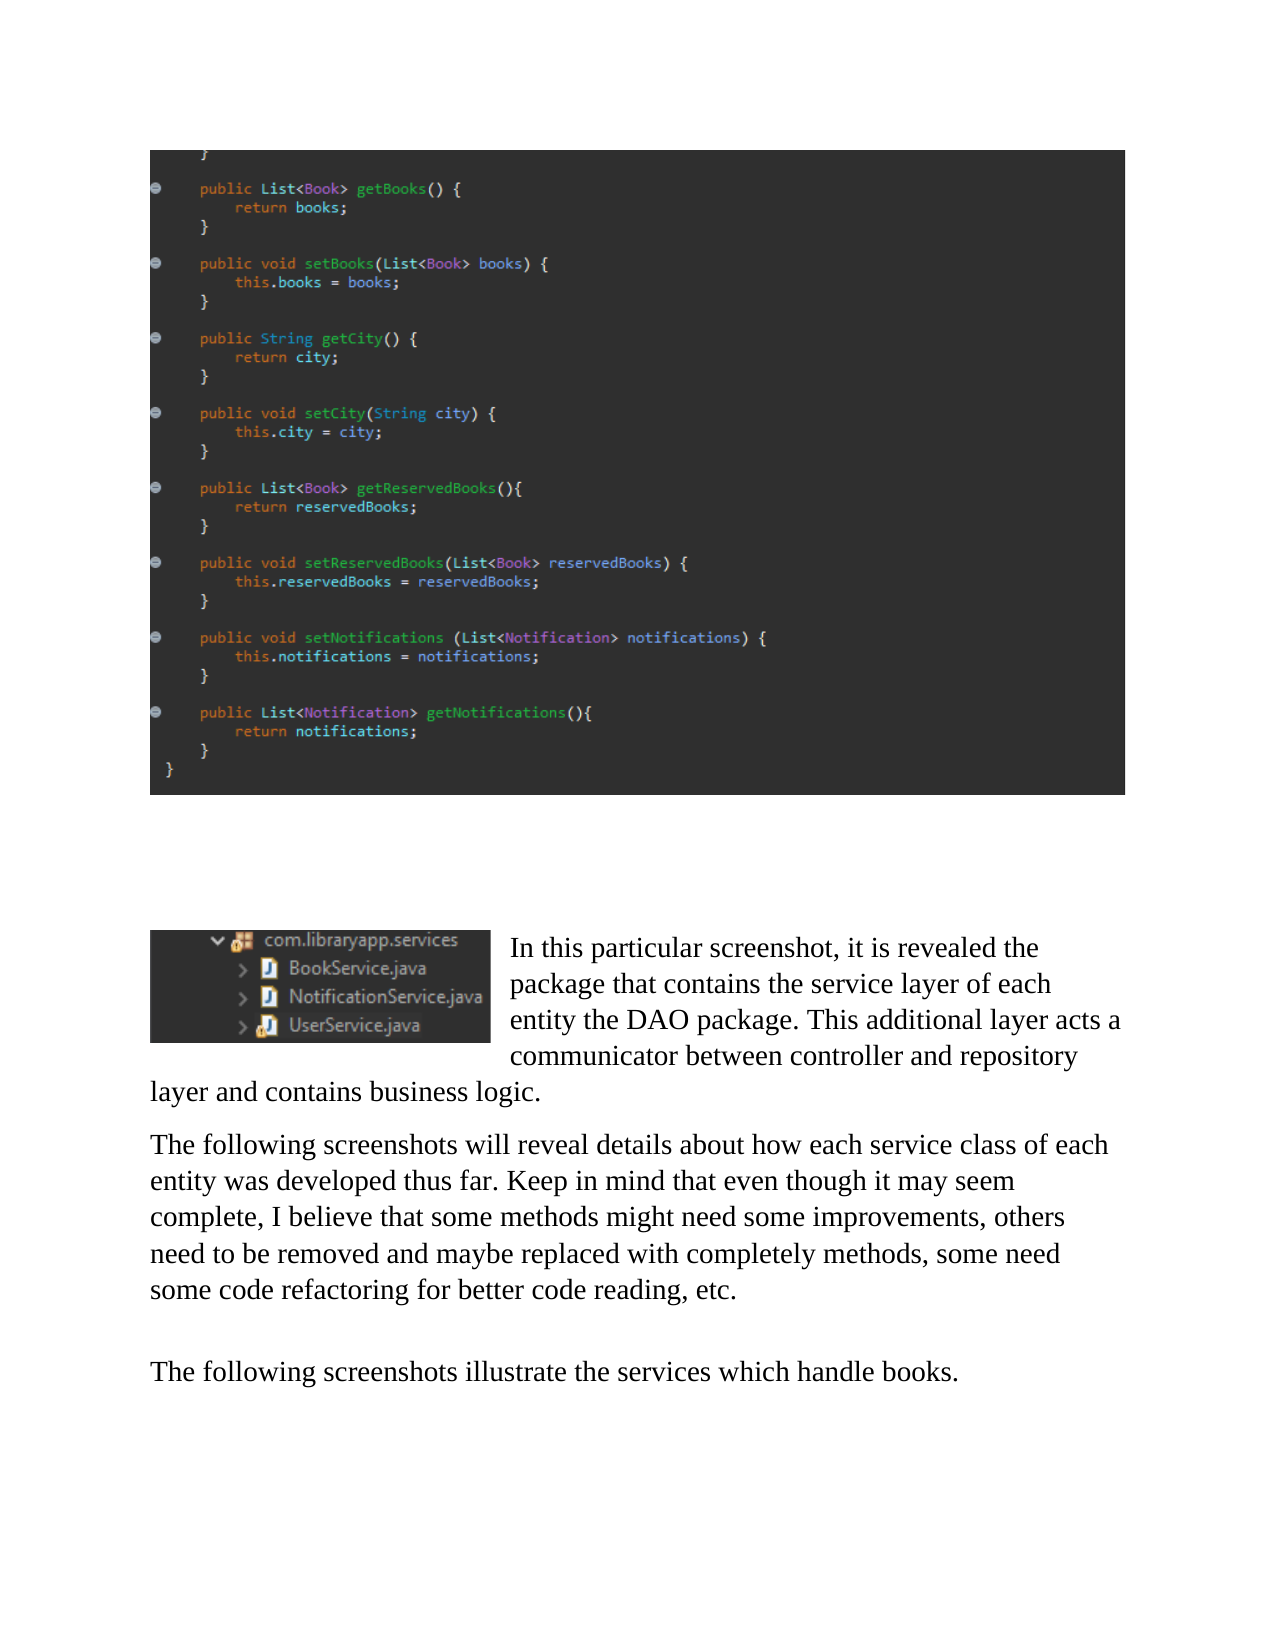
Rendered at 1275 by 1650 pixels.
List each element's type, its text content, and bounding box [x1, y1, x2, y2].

text In this particular screenshot, it is revealed the package that contains the service layer of each entity the DAO package. This additional layer acts a communicator between controller and repository layer and contains business logic. [150, 930, 1125, 1108]
picture [150, 150, 1125, 795]
text The following screenshots will reveal details about how each service class of each entity was developed thus far. Keep in mind that even though it may seem complete, I believe that some methods might need some improvements, others need to be removed and maybe replaced with completely methods, some need some code refactoring for better code reading, etc. [150, 1127, 1125, 1336]
text The following screenshots illustrate the services which handle books. [150, 1354, 1125, 1388]
picture [150, 930, 491, 1043]
